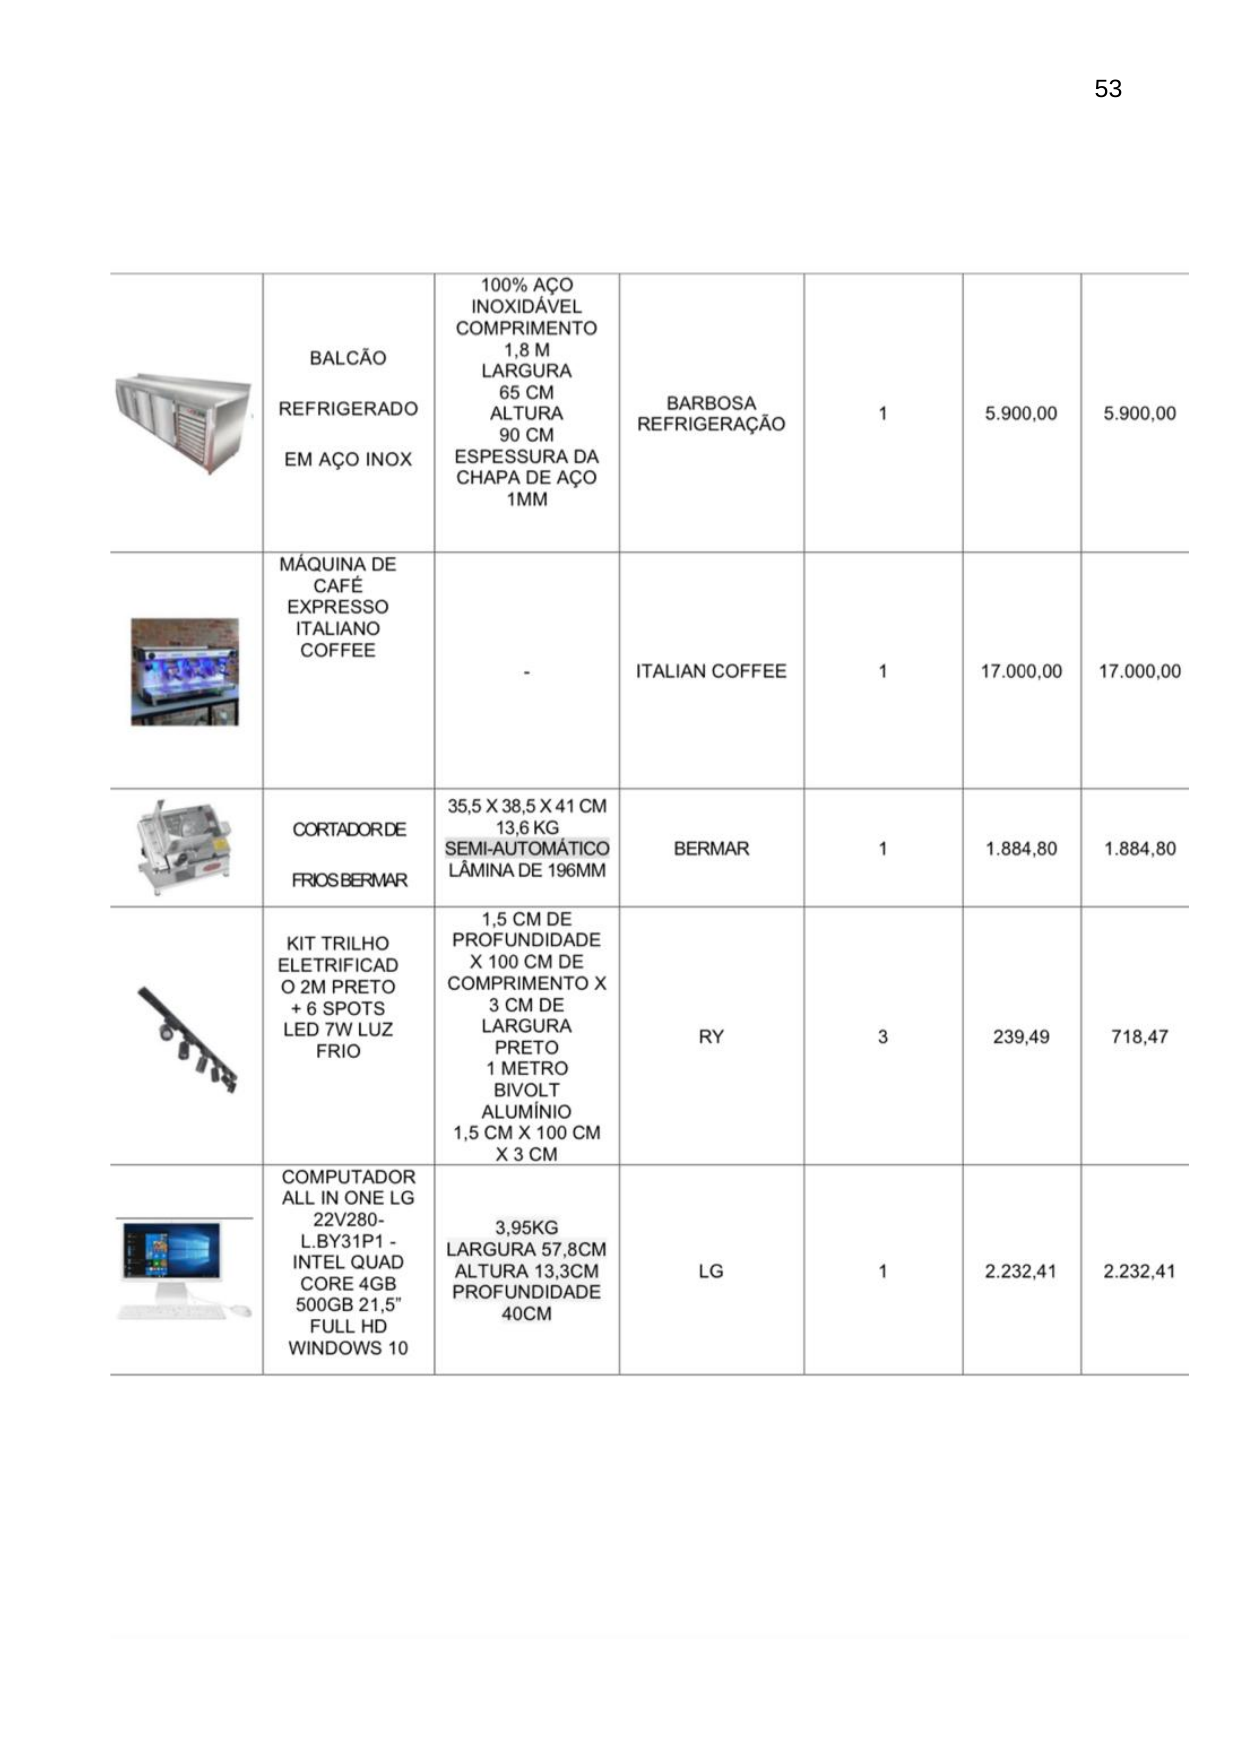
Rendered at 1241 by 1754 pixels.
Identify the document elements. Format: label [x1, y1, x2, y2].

picture [110, 192, 1189, 1639]
